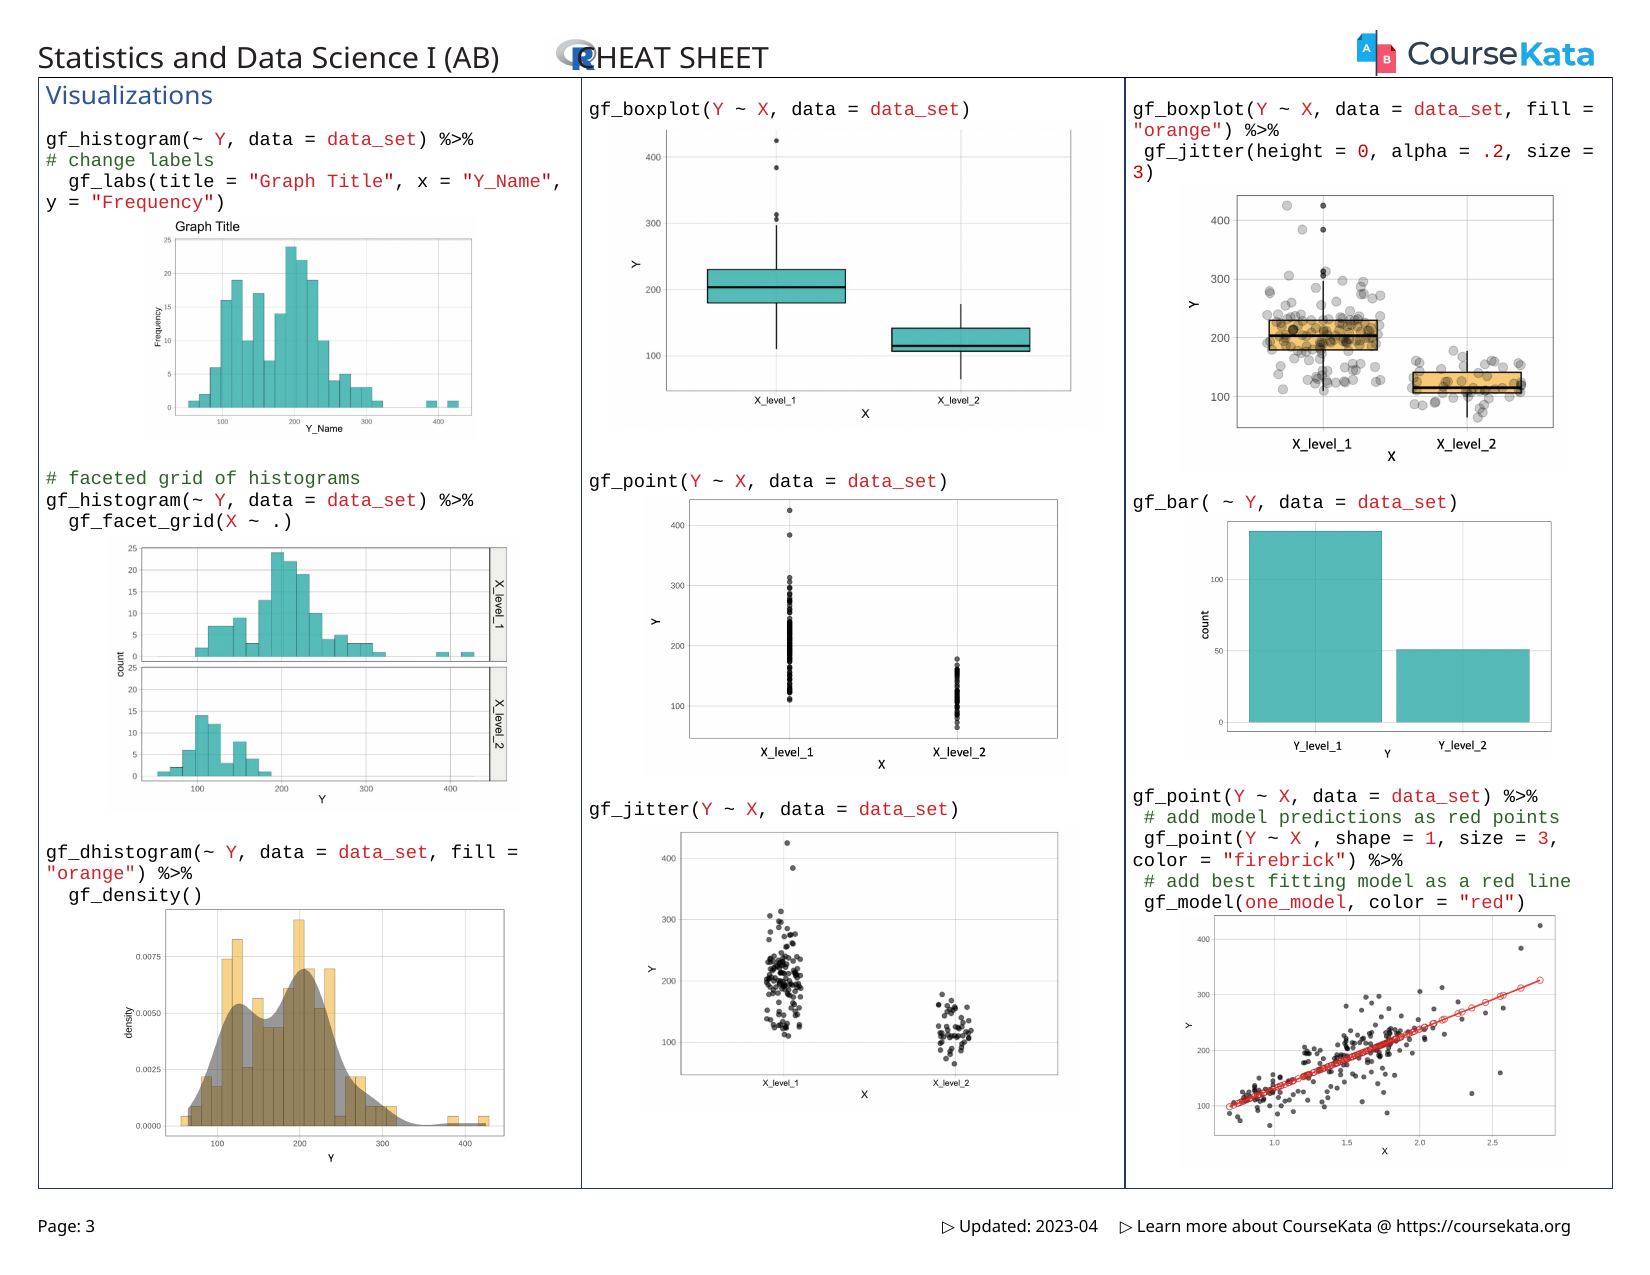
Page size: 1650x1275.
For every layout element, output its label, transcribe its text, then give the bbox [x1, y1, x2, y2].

table_cell gf_boxplot(Y ~ X, data = data_set, fill = "orange") %>% gf_jitter(height = 0, alpha = .2, size = 3) gf_bar( ~ Y, data = data_set) gf_point(Y ~ X, data = data_set) %>% # add model predictions as red points gf_point(Y ~ X , shape = 1, size = 3, color = "firebrick") %>% # add best fitting model as a red line gf_model(one_model, color = "red") [1126, 78, 1612, 1188]
picture [148, 214, 478, 441]
picture [1357, 28, 1595, 77]
picture [549, 34, 603, 75]
picture [1187, 513, 1558, 766]
table_cell Visualizations gf_histogram(~ Y, data = data_set) %>% # change labels gf_labs(title = "Graph Title", x = "Y_Name", y = "Frequency") # faceted grid of histograms gf_histogram(~ Y, data = data_set) %>% gf_facet_grid(X ~ .) gf_dhistogram(~ Y, data = data_set, fill = "orange") %>% gf_density() [39, 78, 581, 1188]
picture [612, 120, 1101, 430]
picture [117, 906, 509, 1167]
table_cell gf_boxplot(Y ~ X, data = data_set) gf_point(Y ~ X, data = data_set) gf_jitter(Y ~ X, data = data_set) [582, 78, 1124, 1188]
picture [106, 532, 520, 814]
picture [639, 821, 1074, 1115]
picture [643, 493, 1070, 779]
picture [1177, 184, 1567, 472]
picture [1177, 914, 1567, 1170]
